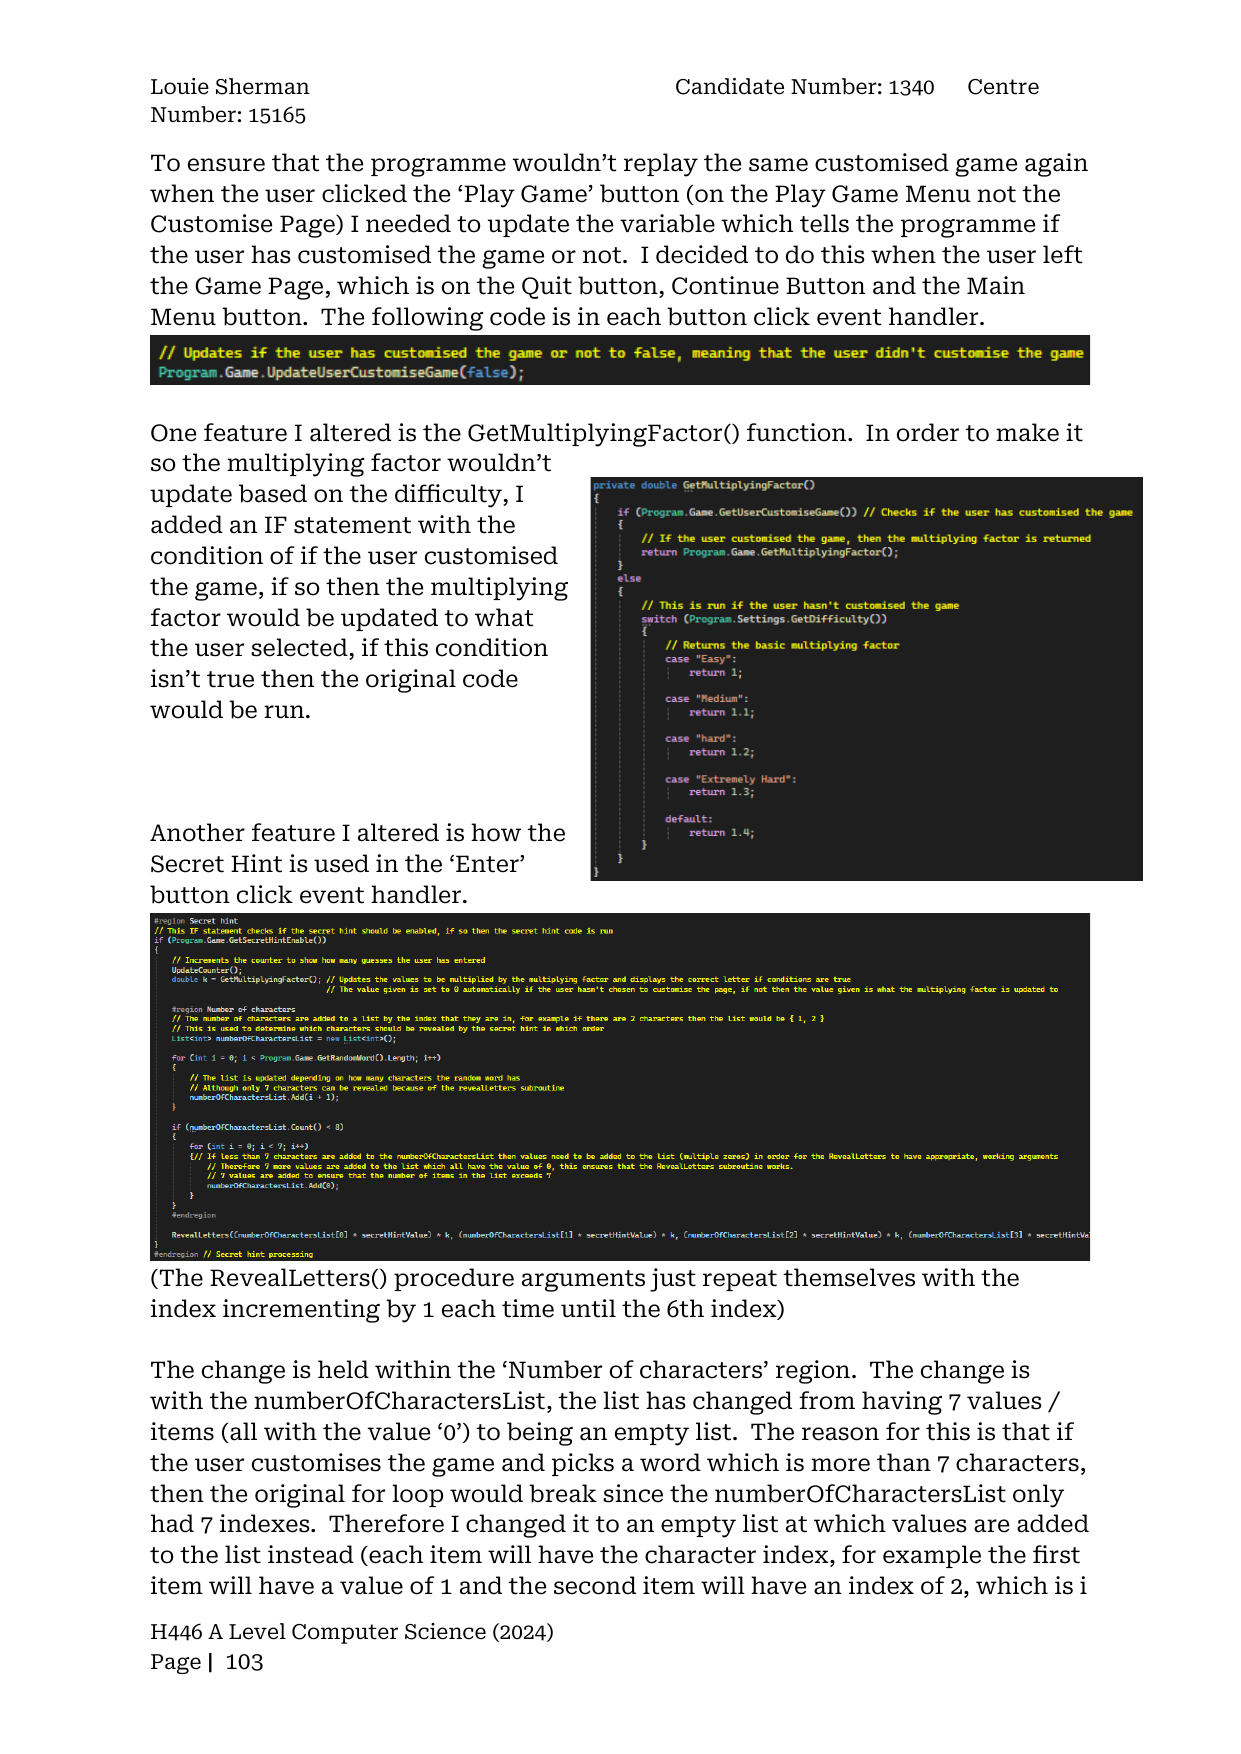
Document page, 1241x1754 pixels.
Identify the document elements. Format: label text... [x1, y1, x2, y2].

text (The RevealLetters() procedure arguments just repeat themselves with the index incrementing by 1 each time until the 6th index) [150, 1265, 1090, 1323]
picture [590, 477, 1143, 881]
text To ensure that the programme wouldn’t replay the same customised game again when the user clicked the ‘Play Game’ button (on the Play Game Menu not the Customise Page) I needed to update the variable which tells the programme if the user has customised the game or not. I decided to do this when the user left the Game Page, which is on the Quit button, Continue Button and the Main Menu button. The following code is in each button click event handler. [150, 150, 1090, 331]
text Another feature I altered is how the Secret Hint is used in the ‘Enter’ button click event handler. [150, 821, 1090, 909]
picture [150, 335, 1091, 385]
picture [150, 913, 1091, 1261]
text One feature I altered is the GetMultiplyingFactor() function. In order to make it so the multiplying factor wouldn’t update based on the difficulty, I added an IF statement with the condition of if the user customised the game, if so then the multiplying factor would be updated to what the user selected, if this condition isn’t true then the original code would be run. [150, 420, 1090, 724]
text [150, 1357, 1090, 1600]
